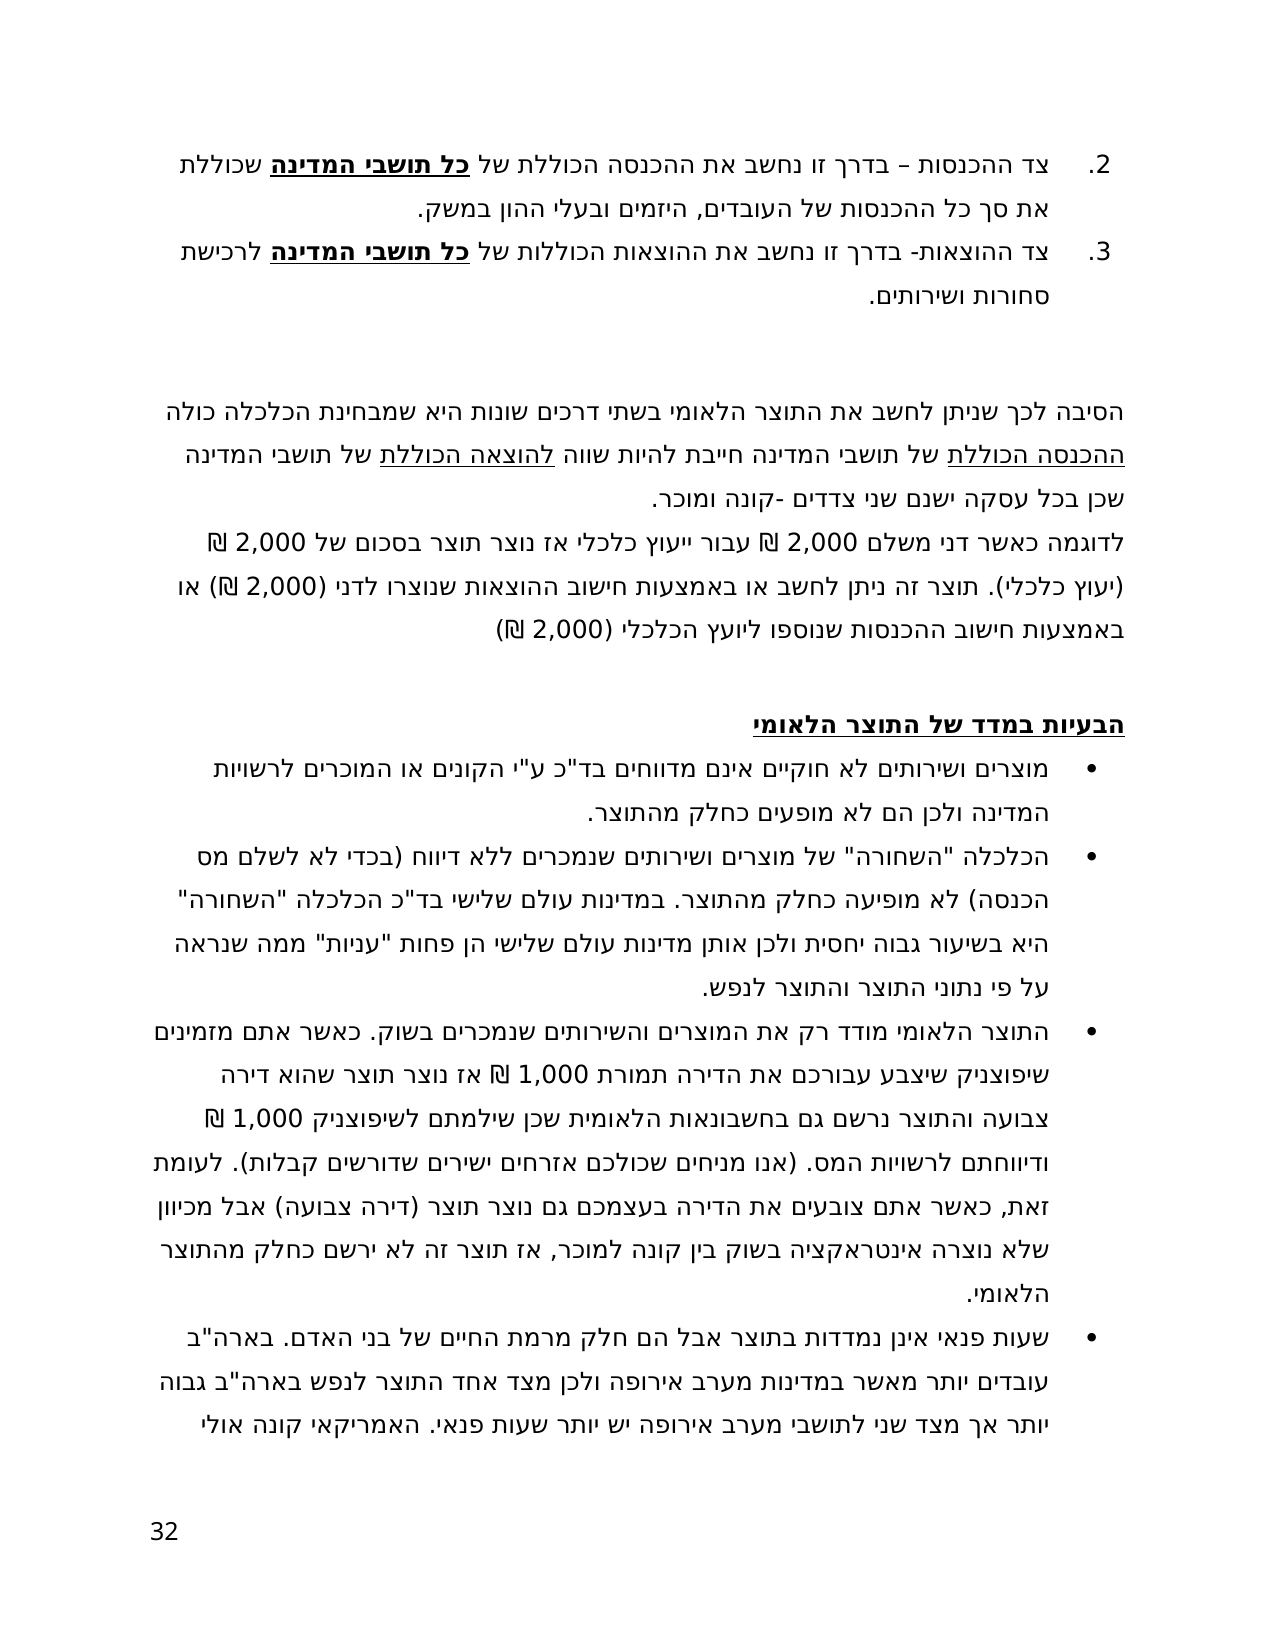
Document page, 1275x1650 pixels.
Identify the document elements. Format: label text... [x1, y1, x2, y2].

list מוצרים ושירותים לא חוקיים אינם מדווחים בד"כ ע"י הקונים או המוכרים לרשויות המדינה ולכן הם לא מופעים כחלק מהתוצר. [150, 754, 1087, 827]
list צד ההוצאות- בדרך זו נחשב את ההוצאות הכוללות של כל תושבי המדינה לרכישת סחורות ושירותים. [150, 237, 1087, 310]
text לדוגמה כאשר דני משלם 2,000 ₪ עבור ייעוץ כלכלי אז נוצר תוצר בסכום של 2,000 ₪ (יעוץ כלכלי). תוצר זה ניתן לחשב או באמצעות חישוב ההוצאות שנוצרו לדני (2,000 ₪) או באמצעות חישוב ההכנסות שנוספו ליועץ הכלכלי (2,000 ₪) [150, 528, 1125, 645]
text הסיבה לכך שניתן לחשב את התוצר הלאומי בשתי דרכים שונות היא שמבחינת הכלכלה כולה ההכנסה הכוללת של תושבי המדינה חייבת להיות שווה להוצאה הכוללת של תושבי המדינה שכן בכל עסקה ישנם שני צדדים -קונה ומוכר. [150, 397, 1125, 513]
list צד ההכנסות – בדרך זו נחשב את ההכנסה הכוללת של כל תושבי המדינה שכוללת את סך כל ההכנסות של העובדים, היזמים ובעלי ההון במשק. [150, 150, 1087, 223]
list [150, 1323, 1087, 1439]
text הבעיות במדד של התוצר הלאומי [150, 710, 1125, 739]
list הכלכלה "השחורה" של מוצרים ושירותים שנמכרים ללא דיווח (בכדי לא לשלם מס הכנסה) לא מופיעה כחלק מהתוצר. במדינות עולם שלישי בד"כ הכלכלה "השחורה" היא בשיעור גבוה יחסית ולכן אותן מדינות עולם שלישי הן פחות "עניות" ממה שנראה על פי נתוני התוצר והתוצר לנפש. [150, 842, 1087, 1002]
list התוצר הלאומי מודד רק את המוצרים והשירותים שנמכרים בשוק. כאשר אתם מזמינים שיפוצניק שיצבע עבורכם את הדירה תמורת 1,000 ₪ אז נוצר תוצר שהוא דירה צבועה והתוצר נרשם גם בחשבונאות הלאומית שכן שילמתם לשיפוצניק 1,000 ₪ ודיווחתם לרשויות המס. (אנו מניחים שכולכם אזרחים ישירים שדורשים קבלות). לעומת זאת, כאשר אתם צובעים את הדירה בעצמכם גם נוצר תוצר (דירה צבועה) אבל מכיוון שלא נוצרה אינטראקציה בשוק בין קונה למוכר, אז תוצר זה לא ירשם כחלק מהתוצר הלאומי. [150, 1017, 1087, 1308]
